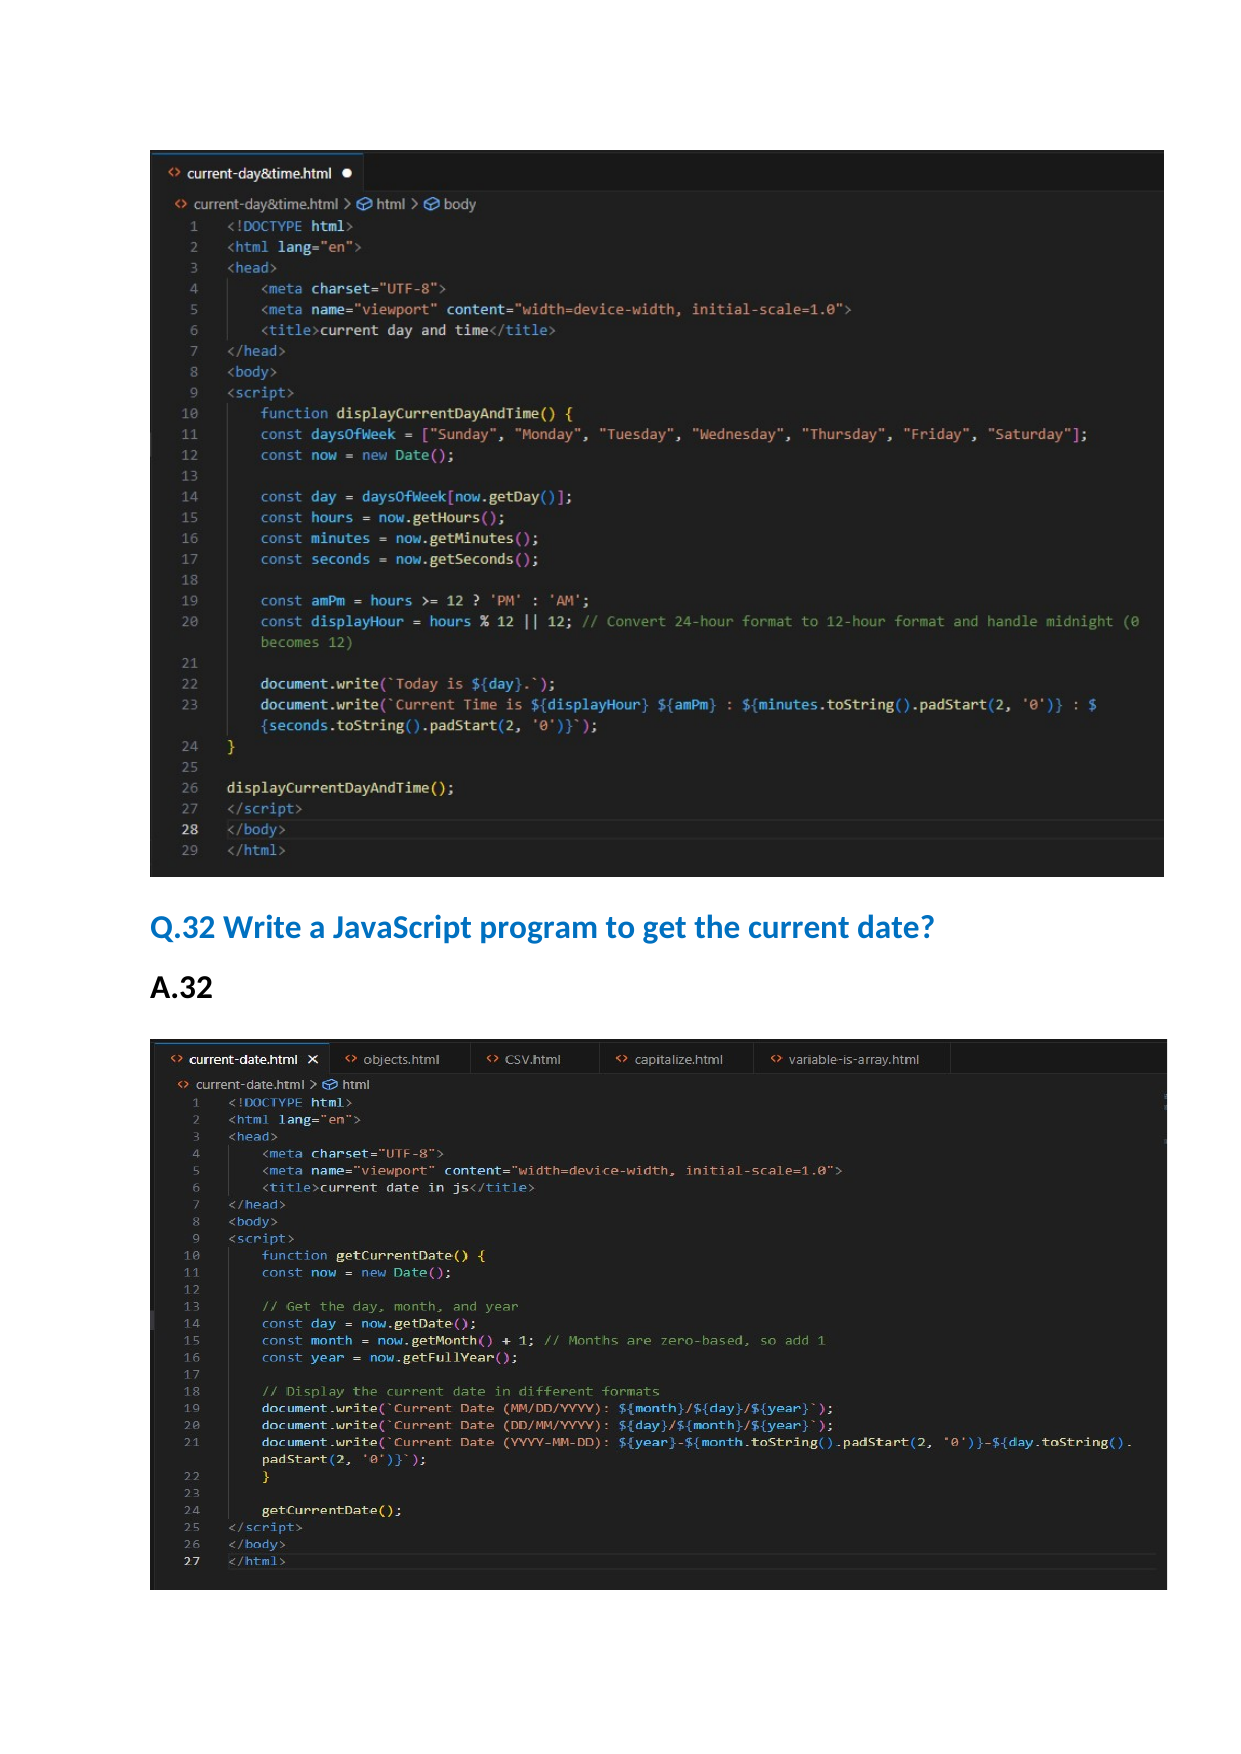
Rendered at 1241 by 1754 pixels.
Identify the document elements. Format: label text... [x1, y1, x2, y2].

text Q.32 Write a JavaScript program to get the current date? [150, 906, 1090, 946]
picture [150, 1039, 1168, 1590]
text A.32 [150, 966, 1090, 1007]
picture [150, 150, 1164, 877]
